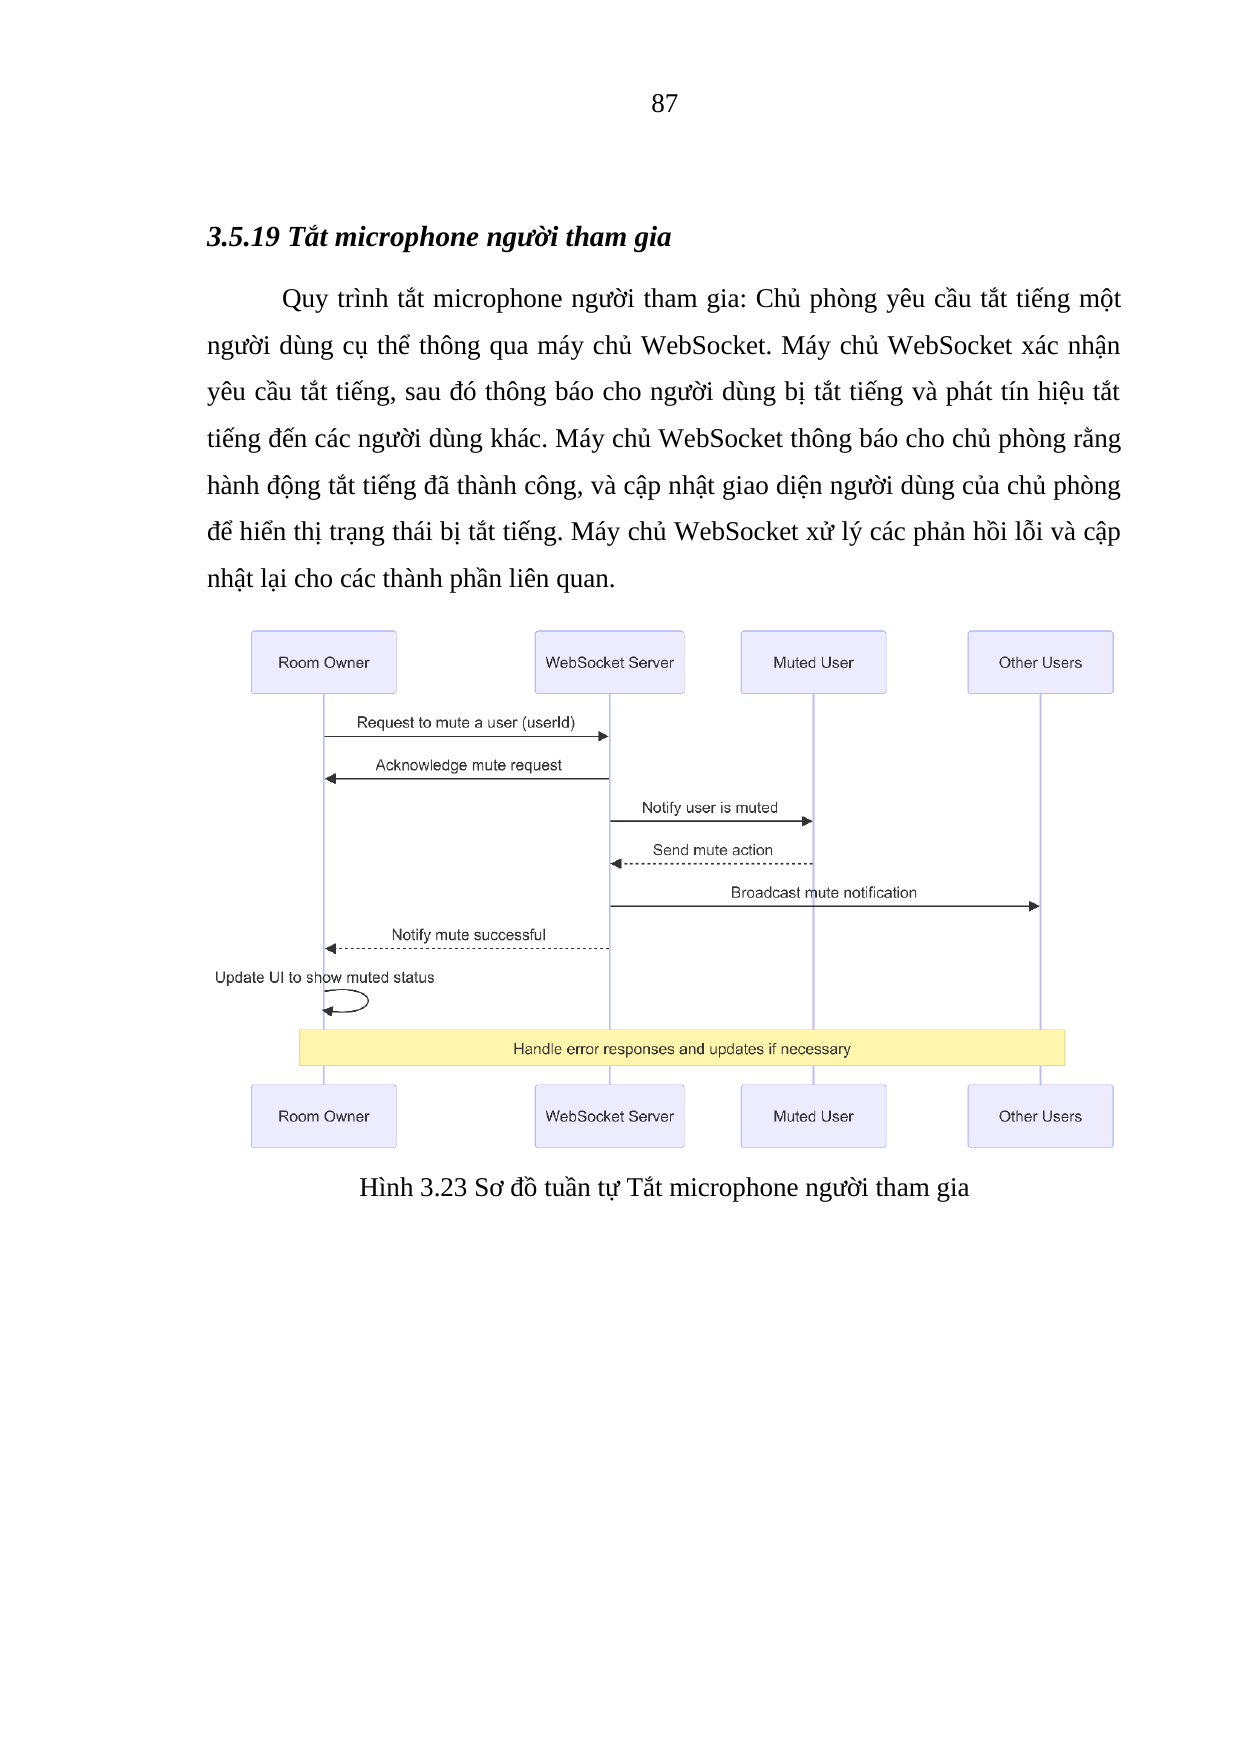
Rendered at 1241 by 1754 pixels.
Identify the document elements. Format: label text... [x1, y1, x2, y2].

subtitle Tắt microphone người tham gia [207, 219, 1122, 253]
picture [207, 621, 1122, 1159]
text Hình 3.23 Sơ đồ tuần tự Tắt microphone người tham gia [207, 1171, 1122, 1203]
text Quy trình tắt microphone người tham gia: Chủ phòng yêu cầu tắt tiếng một người dùng cụ thể thông qua máy chủ WebSocket. Máy chủ WebSocket xác nhận yêu cầu tắt tiếng, sau đó thông báo cho người dùng bị tắt tiếng và phát tín hiệu tắt tiếng đến các người dùng khác. Máy chủ WebSocket thông báo cho chủ phòng rằng hành động tắt tiếng đã thành công, và cập nhật giao diện người dùng của chủ phòng để hiển thị trạng thái bị tắt tiếng. Máy chủ WebSocket xử lý các phản hồi lỗi và cập nhật lại cho các thành phần liên quan. [207, 282, 1122, 593]
